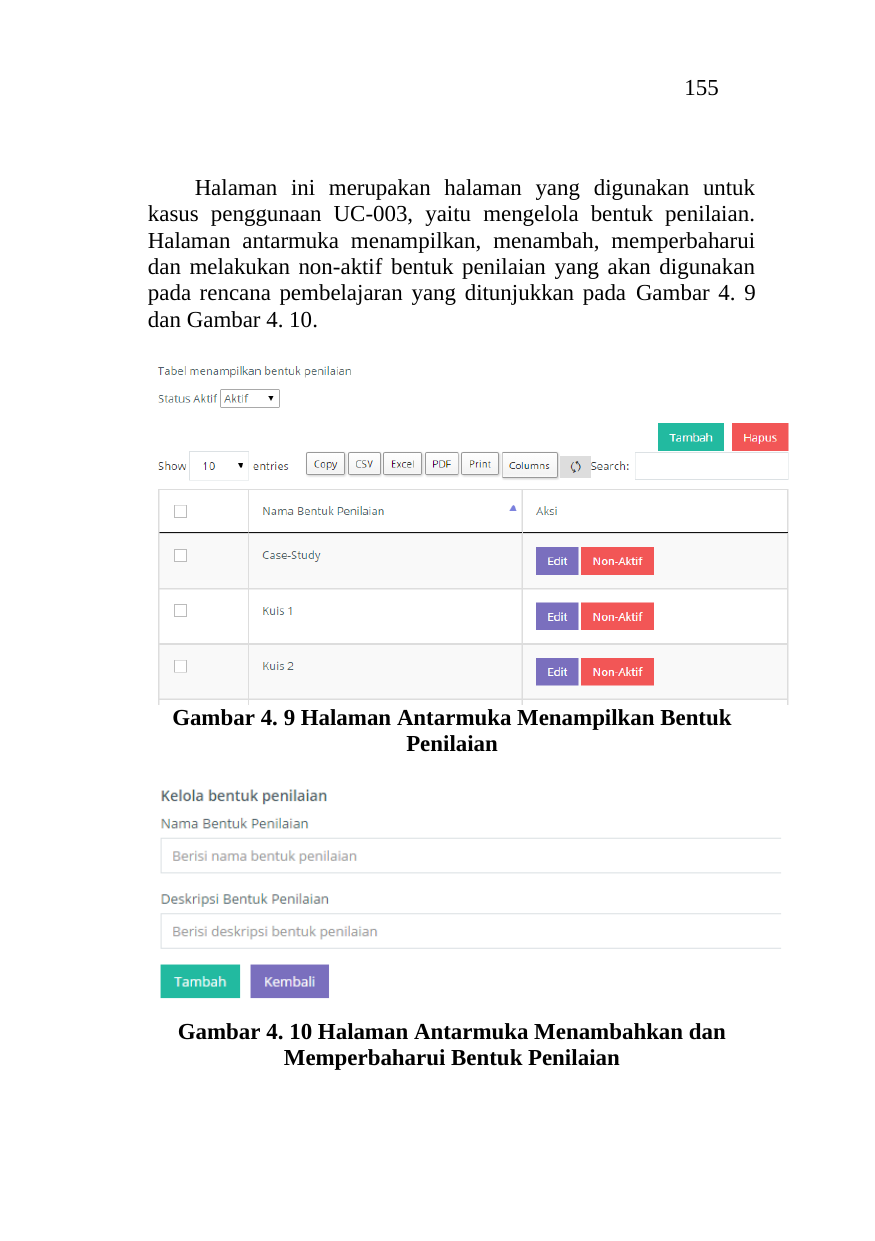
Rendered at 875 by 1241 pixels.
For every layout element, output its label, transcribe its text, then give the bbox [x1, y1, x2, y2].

text Halaman ini merupakan halaman yang digunakan untuk kasus penggunaan UC-003, yaitu mengelola bentuk penilaian. Halaman antarmuka menampilkan, menambah, memperbaharui dan melakukan non-aktif bentuk penilaian yang akan digunakan pada rencana pembelajaran yang ditunjukkan pada Gambar 4. 9 dan Gambar 4. 10. [148, 174, 756, 332]
picture [147, 777, 782, 1018]
text Gambar 4. 9 Halaman Antarmuka Menampilkan Bentuk Penilaian [148, 705, 756, 757]
picture [147, 358, 800, 705]
text Gambar 4. 10 Halaman Antarmuka Menambahkan dan Memperbaharui Bentuk Penilaian [148, 1018, 756, 1070]
